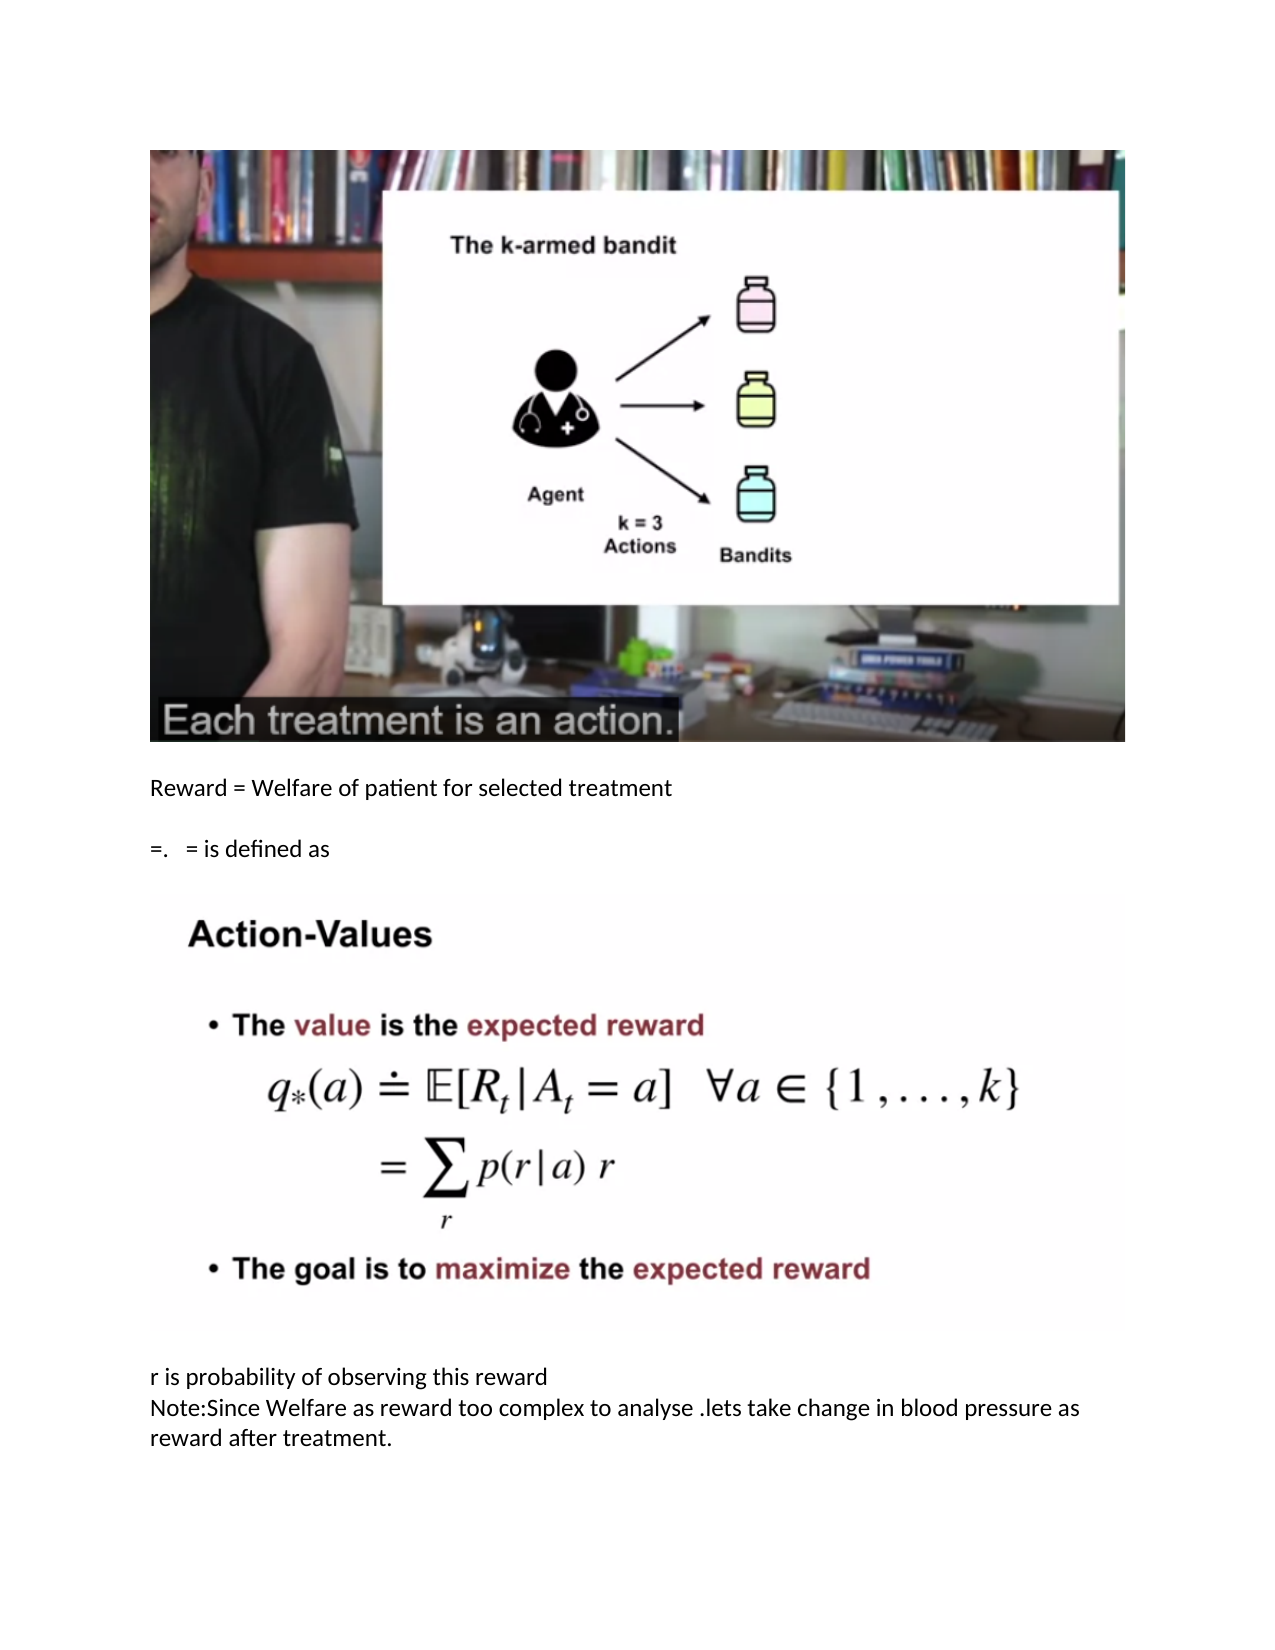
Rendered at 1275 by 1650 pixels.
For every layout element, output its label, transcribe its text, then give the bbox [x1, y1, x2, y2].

picture [150, 894, 1125, 1331]
text Reward = Welfare of patient for selected treatment [150, 772, 1125, 803]
text Note:Since Welfare as reward too complex to analyse .lets take change in blood pressure as reward after treatment. [150, 1392, 1125, 1453]
picture [150, 150, 1125, 742]
text =. = is defined as [150, 833, 1125, 864]
text r is probability of observing this reward [150, 1361, 1125, 1392]
